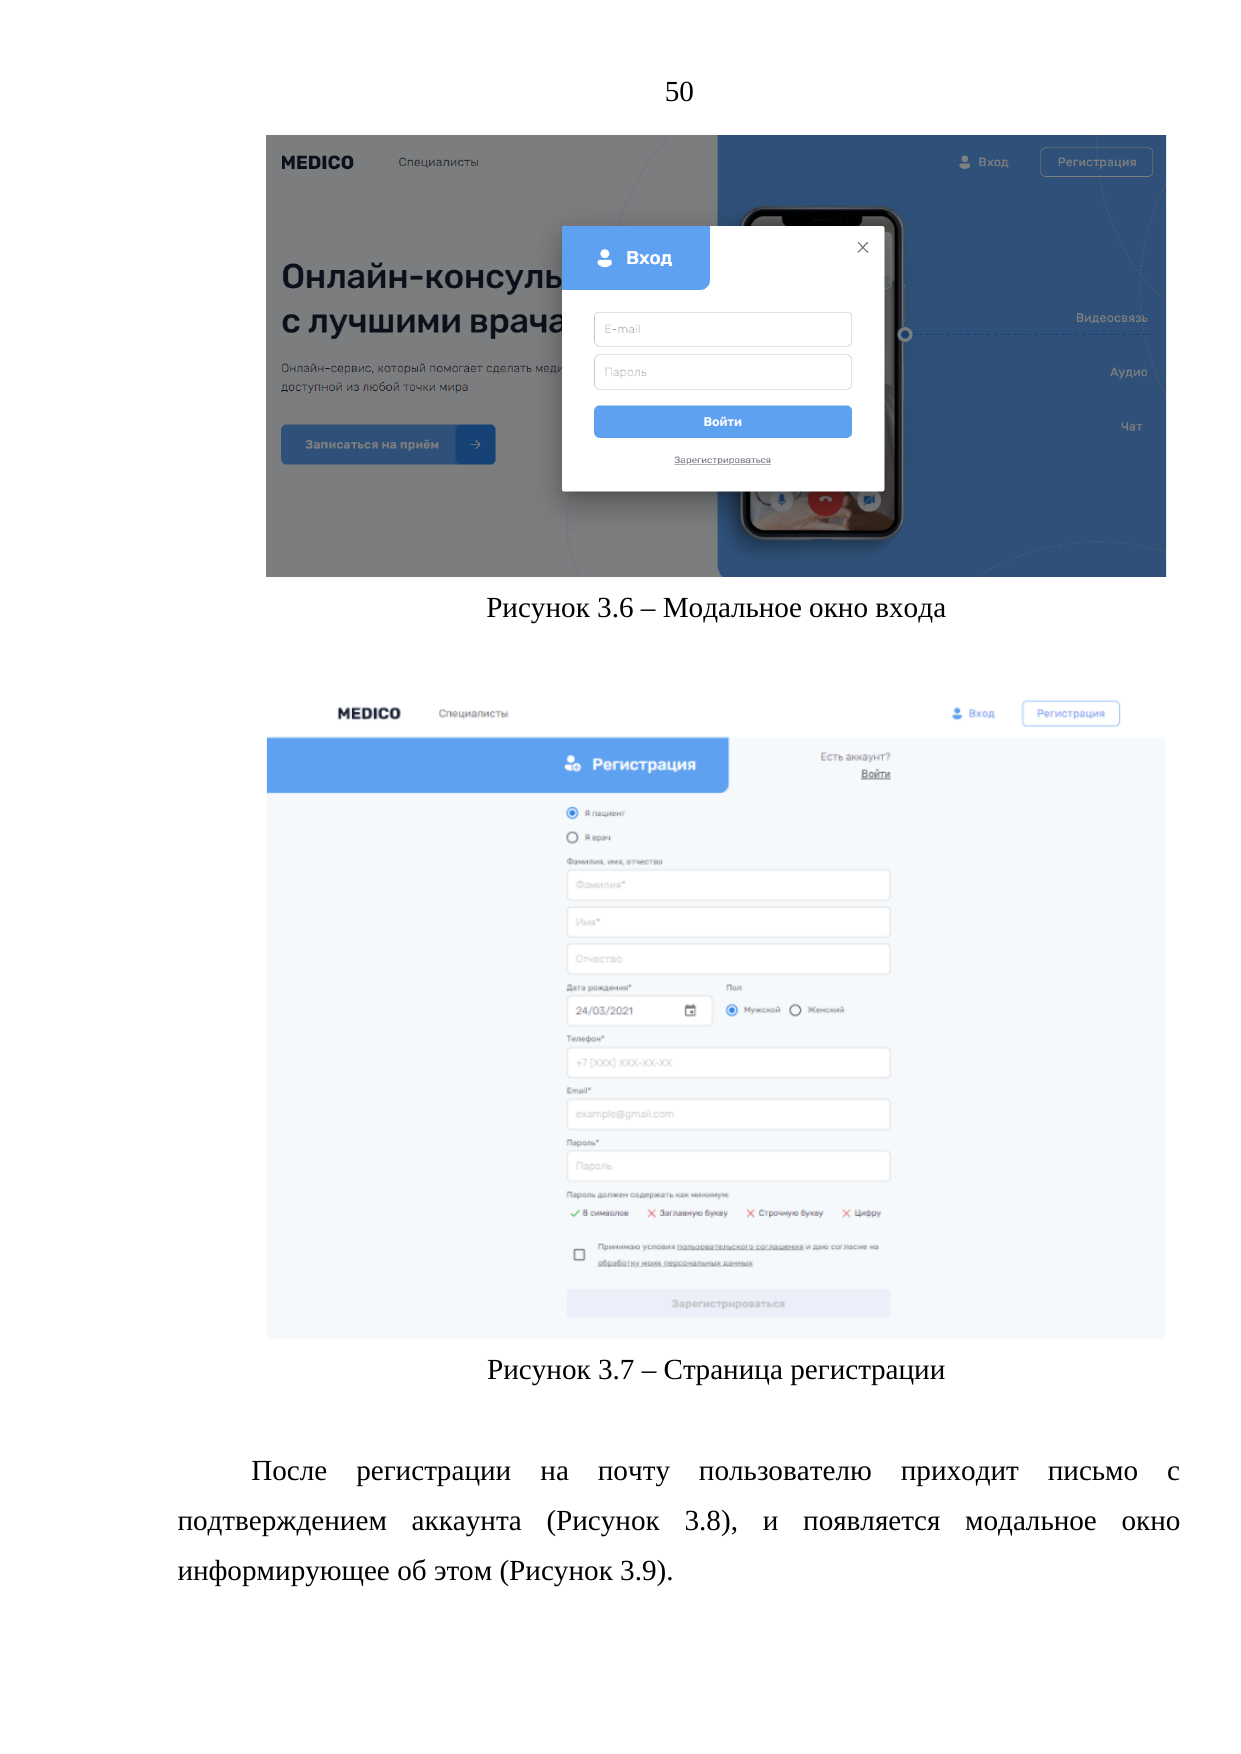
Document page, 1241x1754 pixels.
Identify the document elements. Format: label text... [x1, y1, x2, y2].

text Рисунок 3.6 – Модальное окно входа [177, 591, 1181, 624]
text После регистрации на почту пользователю приходит письмо с подтверждением аккаунта (Рисунок 3.8), и появляется модальное окно информирующее об этом (Рисунок 3.9). [177, 1453, 1181, 1587]
picture [266, 691, 1166, 1339]
text Рисунок 3.7 – Страница регистрации [177, 1352, 1181, 1386]
picture [266, 135, 1167, 577]
